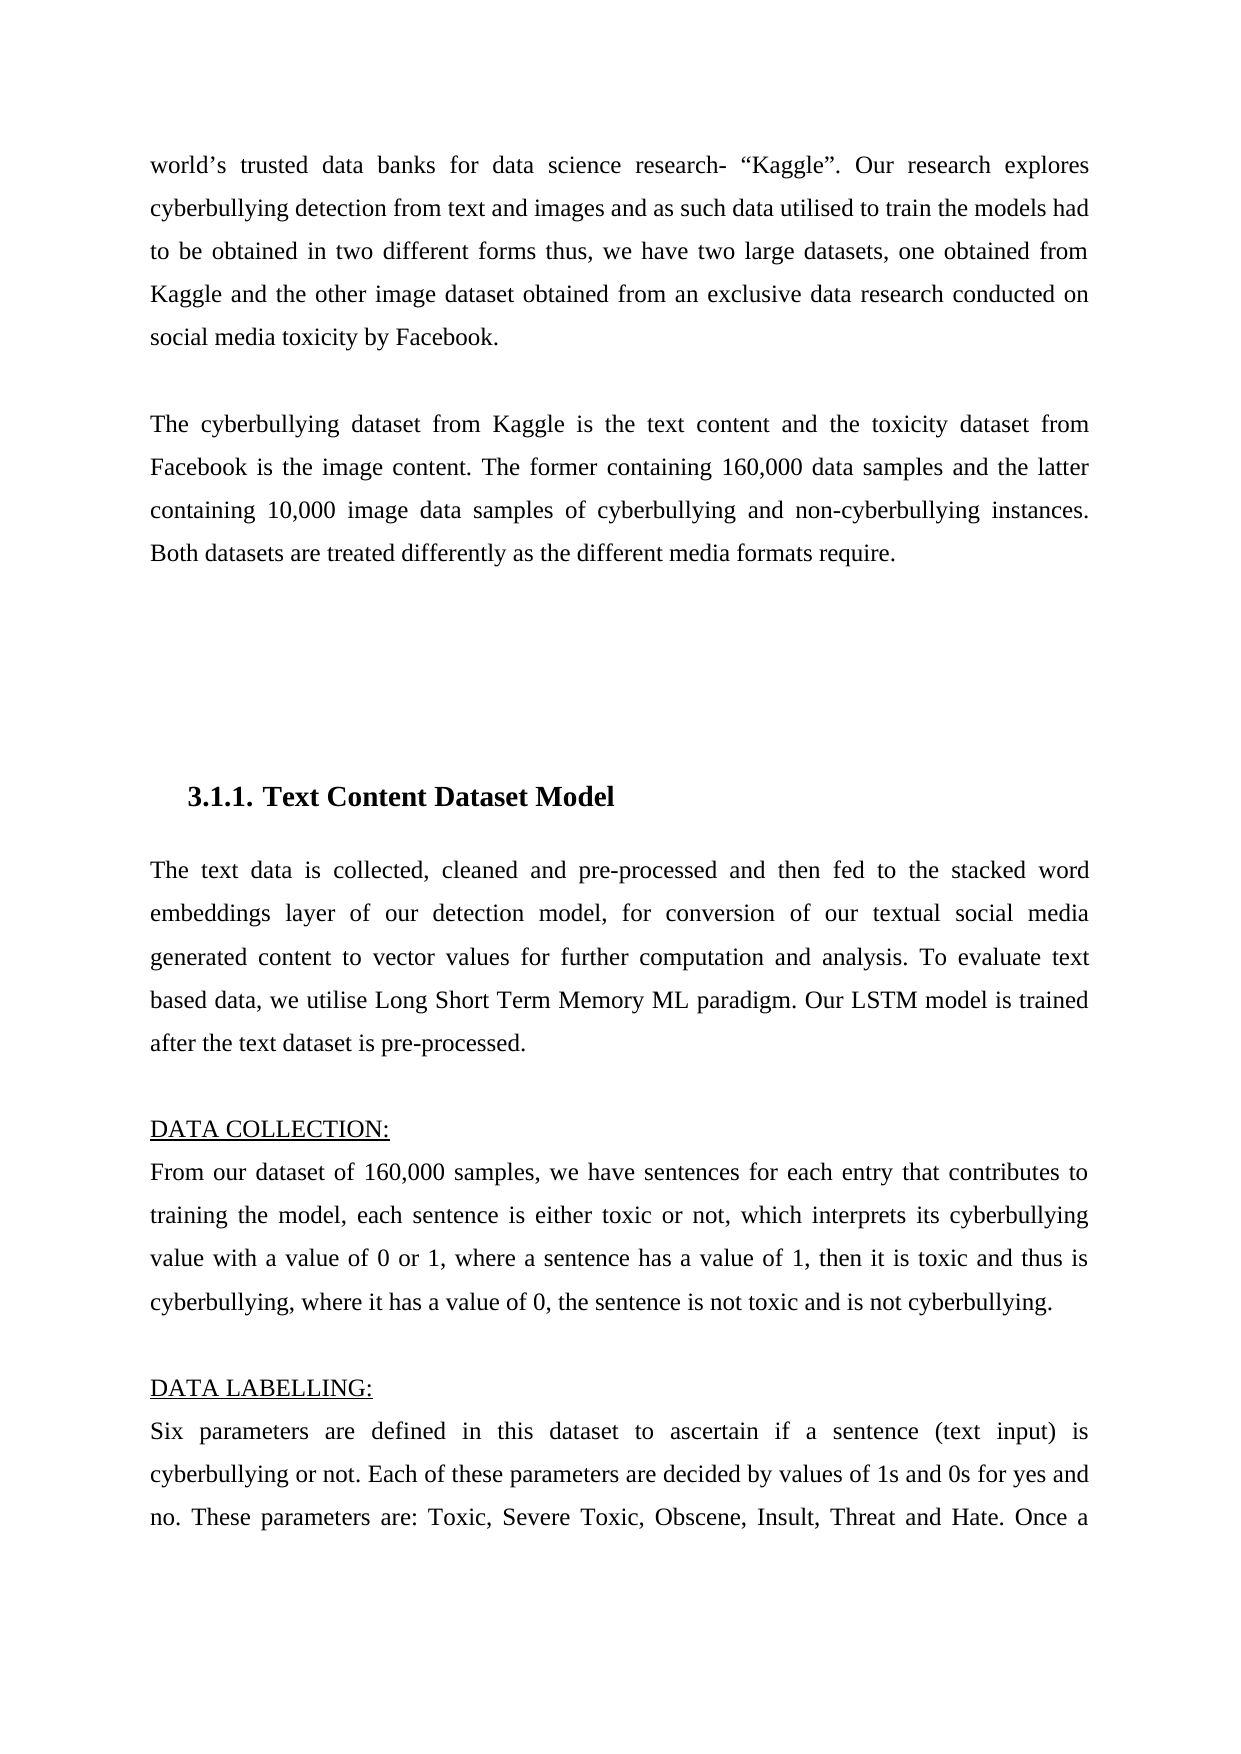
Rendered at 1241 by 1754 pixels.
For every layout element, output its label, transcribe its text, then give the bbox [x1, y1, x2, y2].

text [150, 150, 1090, 351]
text From our dataset of 160,000 samples, we have sentences for each entry that contributes to training the model, each sentence is either toxic or not, which interprets its cyberbullying value with a value of 0 or 1, where a sentence has a value of 1, then it is toxic and thus is cyberbullying, where it has a value of 0, the sentence is not toxic and is not cyberbullying. [150, 1157, 1090, 1315]
text DATA COLLECTION: [150, 1114, 1090, 1143]
subtitle Text Content Dataset Model [187, 779, 1090, 812]
text The cyberbullying dataset from Kaggle is the text content and the toxicity dataset from Facebook is the image content. The former containing 160,000 data samples and the latter containing 10,000 image data samples of cyberbullying and non-cyberbullying instances. Both datasets are treated differently as the different media formats require. [150, 409, 1090, 567]
text DATA LABELLING: [150, 1373, 1090, 1402]
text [150, 1416, 1090, 1531]
text The text data is collected, cleaned and pre-processed and then fed to the stacked word embeddings layer of our detection model, for conversion of our textual social media generated content to vector values for further computation and analysis. To evaluate text based data, we utilise Long Short Term Memory ML paradigm. Our LSTM model is trained after the text dataset is pre-processed. [150, 855, 1090, 1057]
